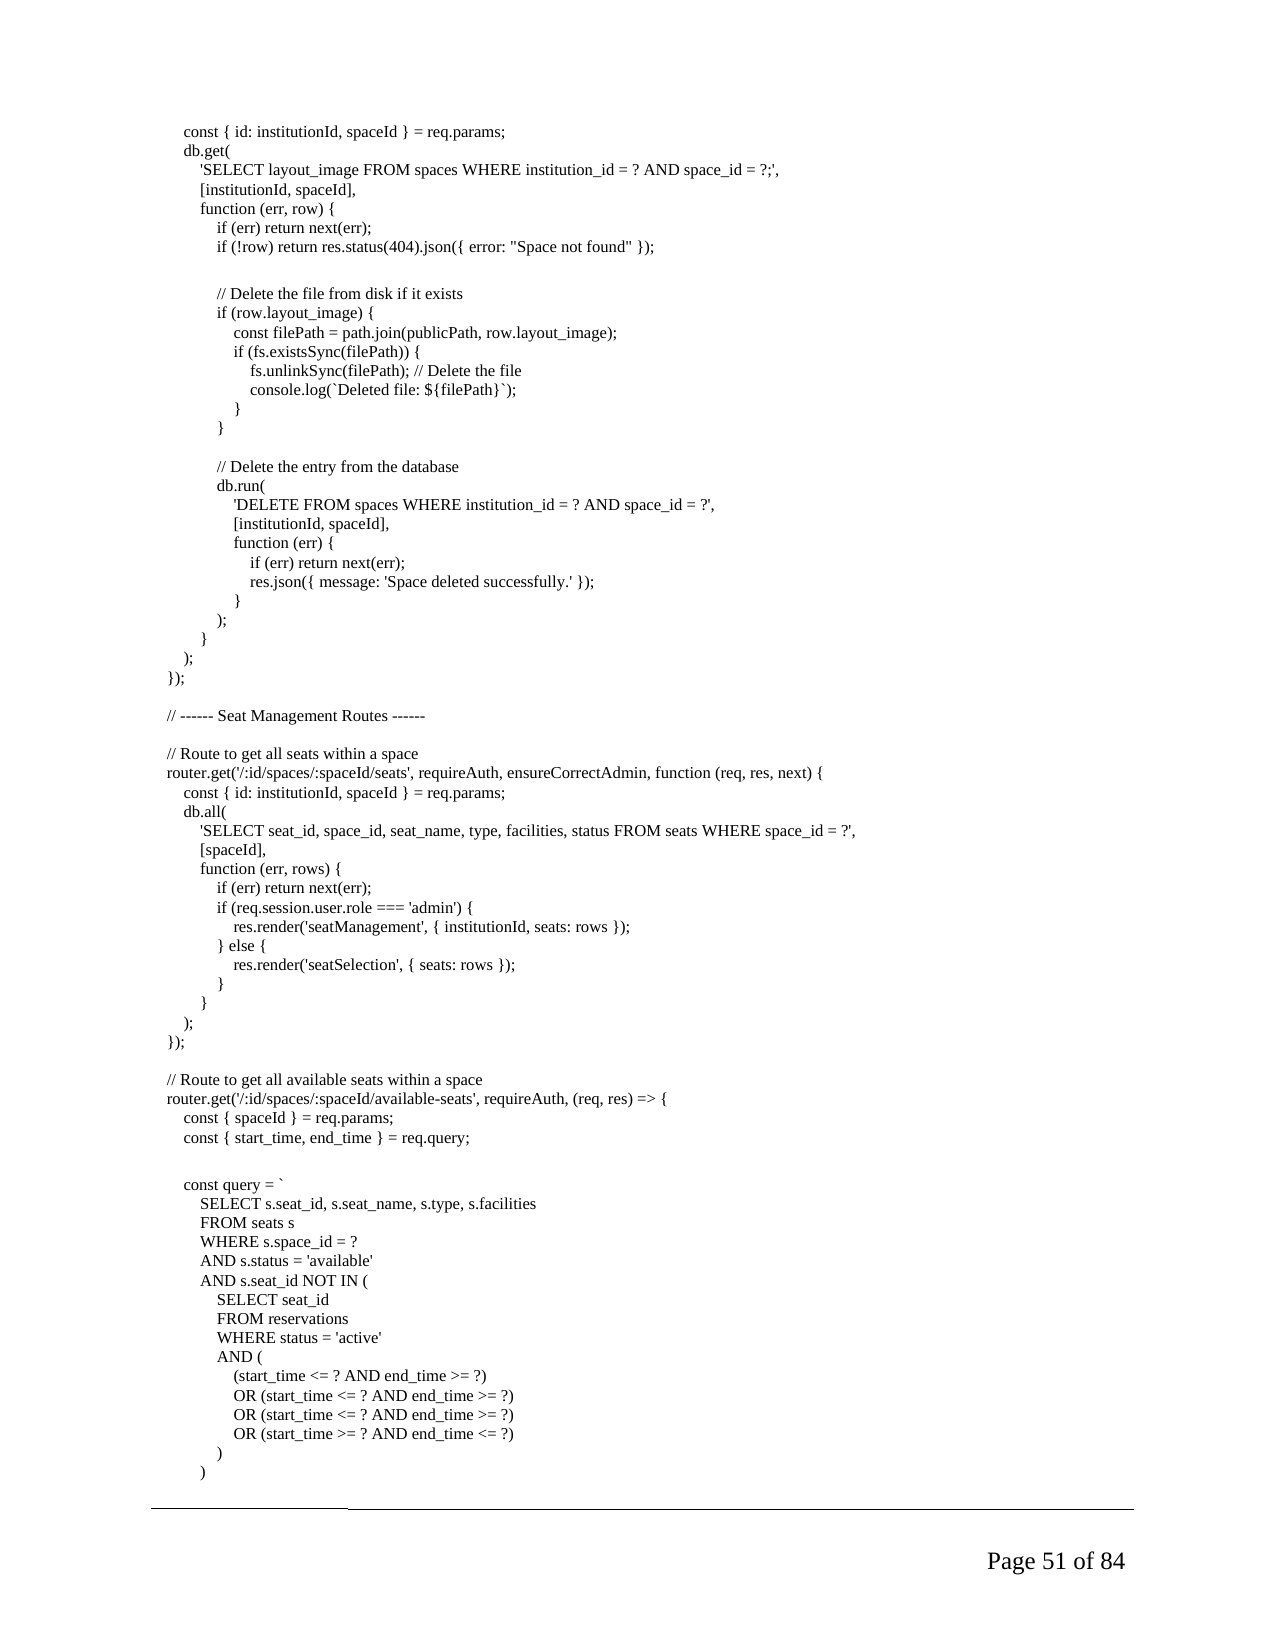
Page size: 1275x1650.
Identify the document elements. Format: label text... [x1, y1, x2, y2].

text function (err, rows) { [150, 859, 1125, 878]
text ); [150, 648, 1125, 667]
text } [150, 974, 1125, 993]
text 'SELECT seat_id, space_id, seat_name, type, facilities, status FROM seats WHERE space_id = ?', [150, 821, 1125, 840]
text router.get('/:id/spaces/:spaceId/seats', requireAuth, ensureCorrectAdmin, function (req, res, next) { [150, 763, 1125, 782]
text (start_time <= ? AND end_time >= ?) [150, 1366, 1125, 1385]
text SELECT s.seat_id, s.seat_name, s.type, s.facilities [150, 1194, 1125, 1213]
text [institutionId, spaceId], [150, 514, 1125, 533]
text } [150, 418, 1125, 437]
text WHERE s.space_id = ? [150, 1232, 1125, 1251]
text FROM seats s [150, 1213, 1125, 1232]
text const { id: institutionId, spaceId } = req.params; [150, 122, 1125, 141]
text ); [150, 610, 1125, 629]
text if (req.session.user.role === 'admin') { [150, 897, 1125, 917]
text if (!row) return res.status(404).json({ error: "Space not found" }); [150, 237, 1125, 256]
text const filePath = path.join(publicPath, row.layout_image); [150, 322, 1125, 342]
text OR (start_time <= ? AND end_time >= ?) [150, 1385, 1125, 1404]
text console.log(`Deleted file: ${filePath}`); [150, 380, 1125, 399]
text // Delete the file from disk if it exists [150, 284, 1125, 303]
text const query = ` [150, 1174, 1125, 1194]
text if (err) return next(err); [150, 552, 1125, 572]
text [spaceId], [150, 840, 1125, 859]
text } [150, 591, 1125, 610]
text if (fs.existsSync(filePath)) { [150, 342, 1125, 361]
text FROM reservations [150, 1309, 1125, 1328]
text function (err) { [150, 533, 1125, 552]
text OR (start_time <= ? AND end_time >= ?) [150, 1404, 1125, 1424]
text const { spaceId } = req.params; [150, 1108, 1125, 1127]
text 'DELETE FROM spaces WHERE institution_id = ? AND space_id = ?', [150, 495, 1125, 514]
text if (row.layout_image) { [150, 303, 1125, 322]
text ); [150, 1012, 1125, 1032]
text [institutionId, spaceId], [150, 179, 1125, 198]
text res.render('seatSelection', { seats: rows }); [150, 955, 1125, 974]
text db.run( [150, 476, 1125, 495]
text fs.unlinkSync(filePath); // Delete the file [150, 361, 1125, 380]
text SELECT seat_id [150, 1289, 1125, 1309]
text }); [150, 1032, 1125, 1051]
text OR (start_time >= ? AND end_time <= ?) [150, 1424, 1125, 1443]
text db.all( [150, 802, 1125, 821]
text } [150, 399, 1125, 418]
text // ------ Seat Management Routes ------ [150, 706, 1125, 725]
text res.render('seatManagement', { institutionId, seats: rows }); [150, 917, 1125, 936]
text const { id: institutionId, spaceId } = req.params; [150, 782, 1125, 802]
text 'SELECT layout_image FROM spaces WHERE institution_id = ? AND space_id = ?;', [150, 160, 1125, 179]
text // Delete the entry from the database [150, 457, 1125, 476]
text } [150, 629, 1125, 648]
text WHERE status = 'active' [150, 1328, 1125, 1347]
text ) [150, 1462, 1125, 1481]
text } [150, 993, 1125, 1012]
text AND s.seat_id NOT IN ( [150, 1270, 1125, 1289]
text const { start_time, end_time } = req.query; [150, 1127, 1125, 1147]
text }); [150, 667, 1125, 687]
text if (err) return next(err); [150, 218, 1125, 237]
text // Route to get all available seats within a space [150, 1070, 1125, 1089]
text router.get('/:id/spaces/:spaceId/available-seats', requireAuth, (req, res) => { [150, 1089, 1125, 1108]
text db.get( [150, 141, 1125, 160]
text } else { [150, 936, 1125, 955]
text // Route to get all seats within a space [150, 744, 1125, 763]
text res.json({ message: 'Space deleted successfully.' }); [150, 572, 1125, 591]
text ) [150, 1443, 1125, 1462]
text if (err) return next(err); [150, 878, 1125, 897]
text AND ( [150, 1347, 1125, 1366]
text function (err, row) { [150, 198, 1125, 218]
text AND s.status = 'available' [150, 1251, 1125, 1270]
